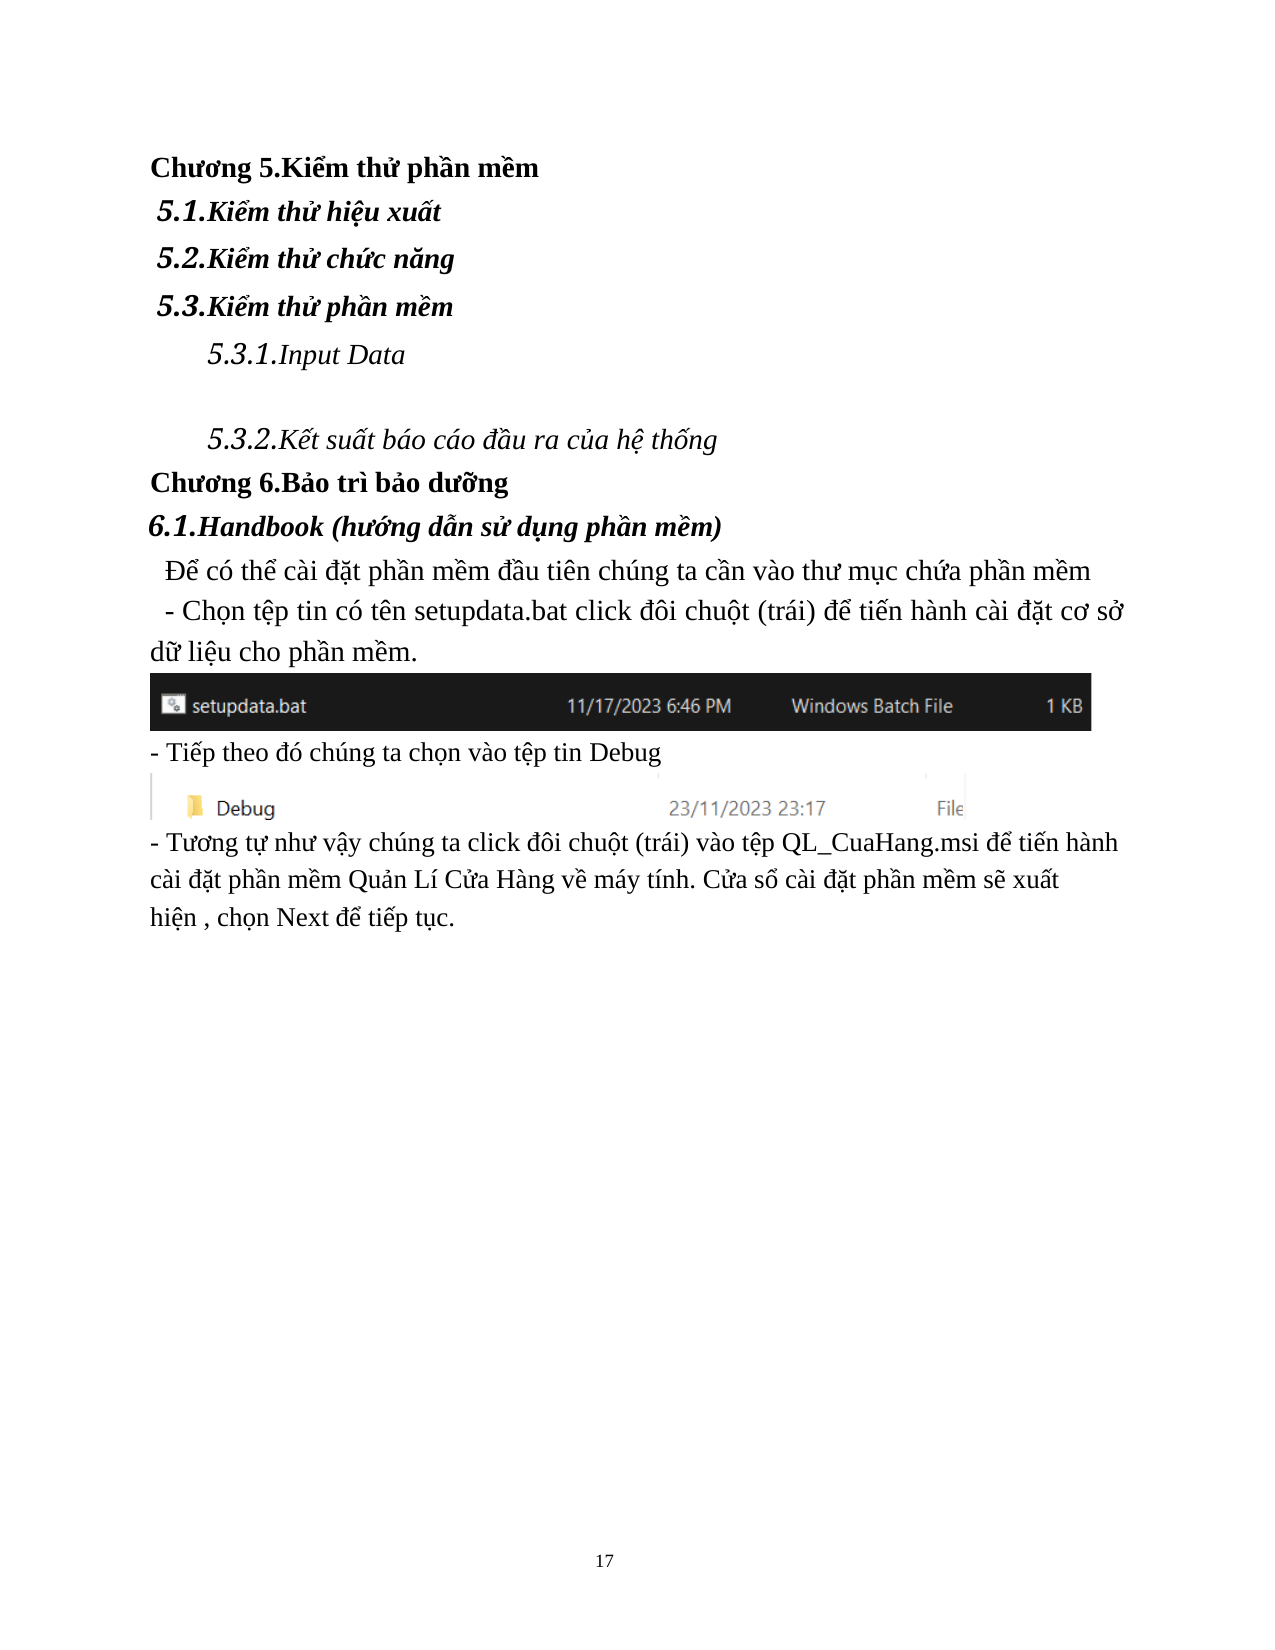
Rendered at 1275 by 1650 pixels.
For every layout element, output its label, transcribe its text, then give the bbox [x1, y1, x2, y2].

subtitle Kiểm thử hiệu xuất [157, 190, 1125, 230]
subtitle Kết suất báo cáo đầu ra của hệ thống [207, 418, 1125, 458]
picture [150, 673, 1092, 731]
subtitle Handbook (hướng dẫn sử dụng phần mềm) [147, 506, 1125, 545]
text - Chọn tệp tin có tên setupdata.bat click đôi chuột (trái) để tiến hành cài đặt cơ sở dữ liệu cho phần mềm. [150, 593, 1125, 667]
text Để có thể cài đặt phần mềm đầu tiên chúng ta cần vào thư mục chứa phần mềm [150, 553, 1125, 587]
text - Tương tự như vậy chúng ta click đôi chuột (trái) vào tệp QL_CuaHang.msi để tiến hành cài đặt phần mềm Quản Lí Cửa Hàng về máy tính. Cửa sổ cài đặt phần mềm sẽ xuất hiện , chọn Next để tiếp tục. [150, 826, 1125, 932]
picture [150, 773, 1125, 820]
text - Tiếp theo đó chúng ta chọn vào tệp tin Debug [150, 736, 1125, 767]
subtitle Kiểm thử chức năng [157, 238, 1125, 277]
subtitle Bảo trì bảo dưỡng [150, 466, 1125, 499]
subtitle Kiểm thử phần mềm [157, 285, 1125, 325]
subtitle Kiểm thử phần mềm [150, 150, 1125, 183]
subtitle Input Data [207, 333, 1125, 373]
